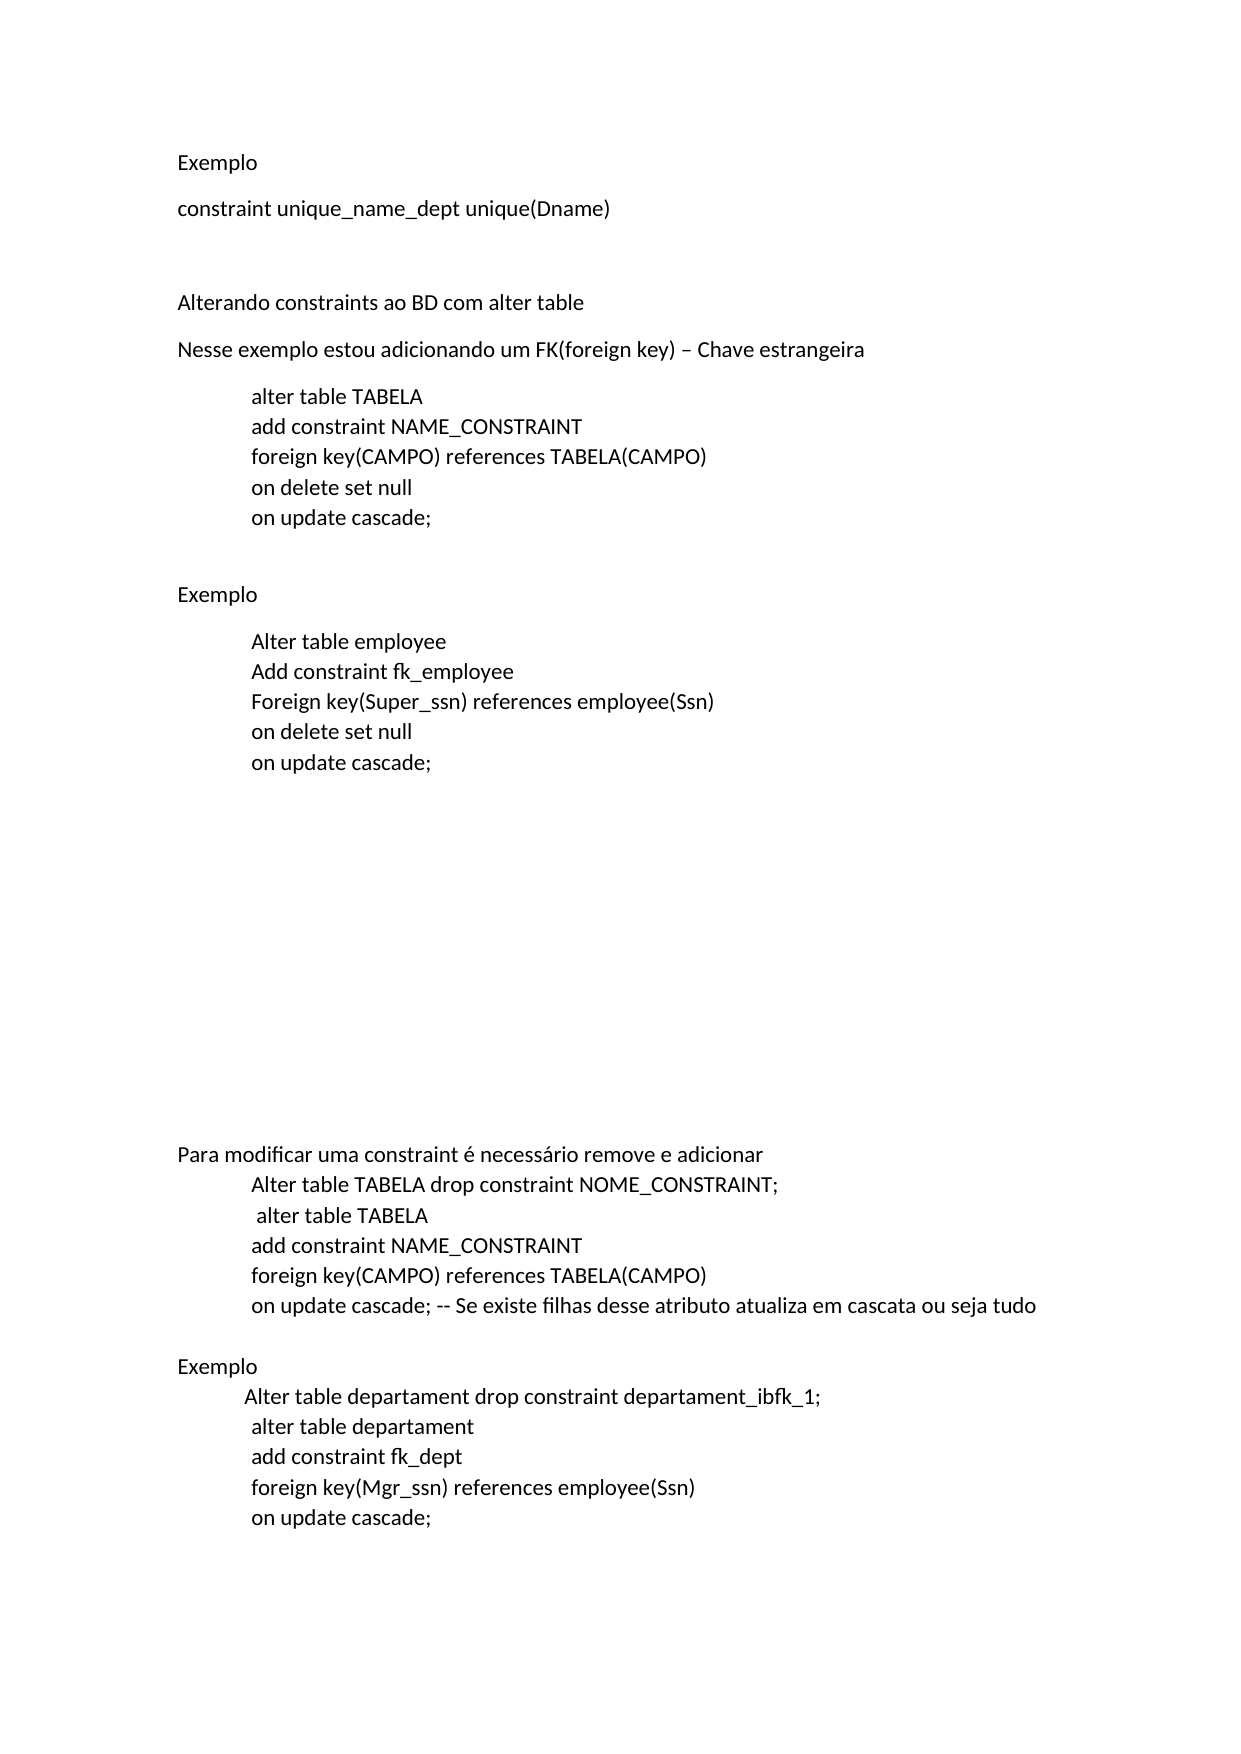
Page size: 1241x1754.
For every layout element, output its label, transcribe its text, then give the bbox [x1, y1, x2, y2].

text alter table departament [177, 1412, 1063, 1440]
text Foreign key(Super_ssn) references employee(Ssn) [177, 687, 1063, 715]
text Nesse exemplo estou adicionando um FK(foreign key) – Chave estrangeira [177, 335, 1063, 363]
text Exemplo [177, 580, 1063, 608]
text on update cascade; [177, 748, 1063, 776]
text Alterando constraints ao BD com alter table [177, 288, 1063, 316]
text on delete set null [177, 473, 1063, 501]
text add constraint NAME_CONSTRAINT [177, 1231, 1063, 1259]
text Alter table TABELA drop constraint NOME_CONSTRAINT; [177, 1171, 1063, 1198]
text alter table TABELA [177, 1201, 1063, 1229]
text foreign key(CAMPO) references TABELA(CAMPO) [177, 1261, 1063, 1289]
text Alter table employee [177, 627, 1063, 655]
text Exemplo [177, 1352, 1063, 1380]
text on delete set null [177, 717, 1063, 745]
text Exemplo [177, 148, 1063, 176]
text Add constraint fk_employee [177, 657, 1063, 685]
text Alter table departament drop constraint departament_ibfk_1; [177, 1382, 1063, 1410]
text add constraint fk_dept [177, 1442, 1063, 1470]
text add constraint NAME_CONSTRAINT [177, 412, 1063, 440]
text on update cascade; [177, 1503, 1063, 1531]
text on update cascade; [177, 503, 1063, 531]
text alter table TABELA [177, 382, 1063, 410]
text Para modificar uma constraint é necessário remove e adicionar [177, 1140, 1063, 1168]
text foreign key(CAMPO) references TABELA(CAMPO) [177, 442, 1063, 470]
text constraint unique_name_dept unique(Dname) [177, 194, 1063, 222]
text on update cascade; -- Se existe filhas desse atributo atualiza em cascata ou seja tudo [177, 1291, 1063, 1319]
text foreign key(Mgr_ssn) references employee(Ssn) [177, 1473, 1063, 1501]
